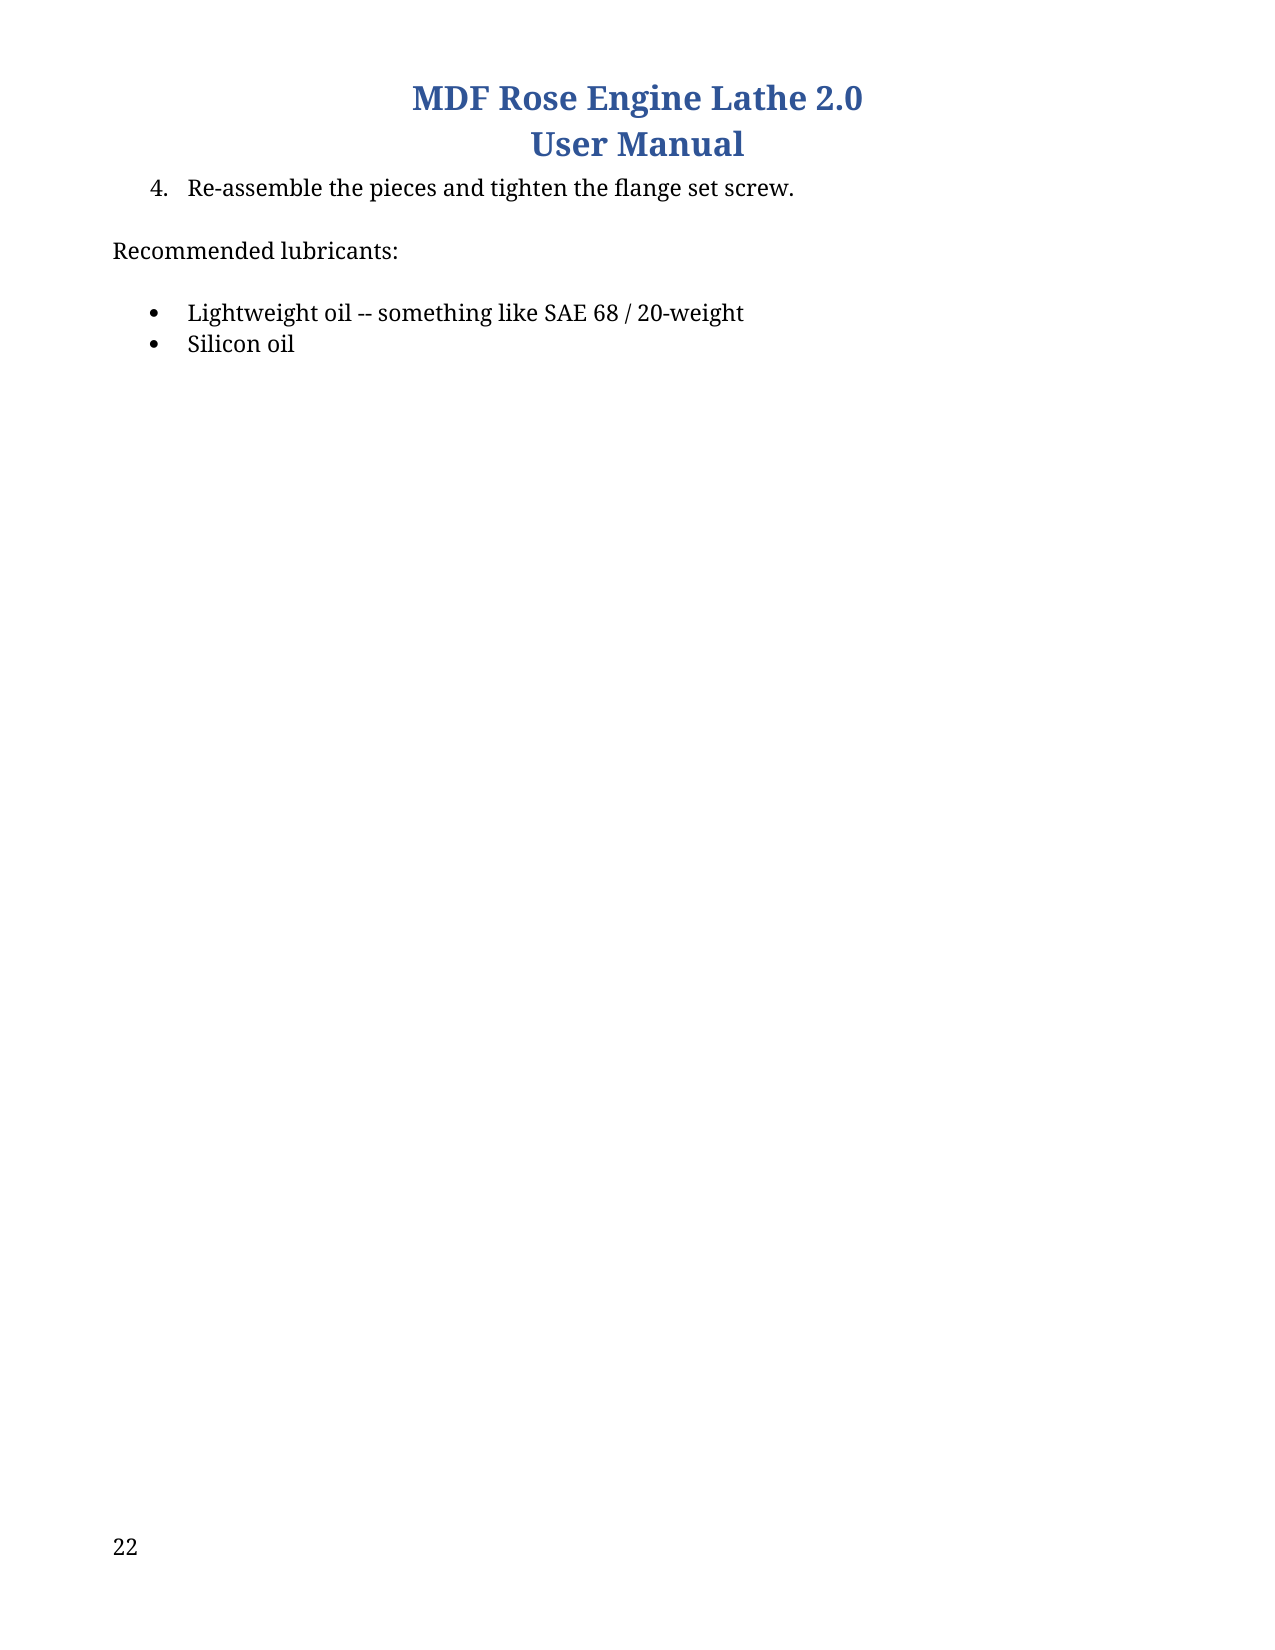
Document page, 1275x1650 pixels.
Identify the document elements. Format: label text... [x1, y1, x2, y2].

list Re-assemble the pieces and tighten the flange set screw. [150, 172, 1162, 203]
text Recommended lubricants: [112, 235, 1162, 266]
list Silicon oil [150, 328, 1162, 360]
list Lightweight oil -- something like SAE 68 / 20-weight [150, 297, 1162, 328]
